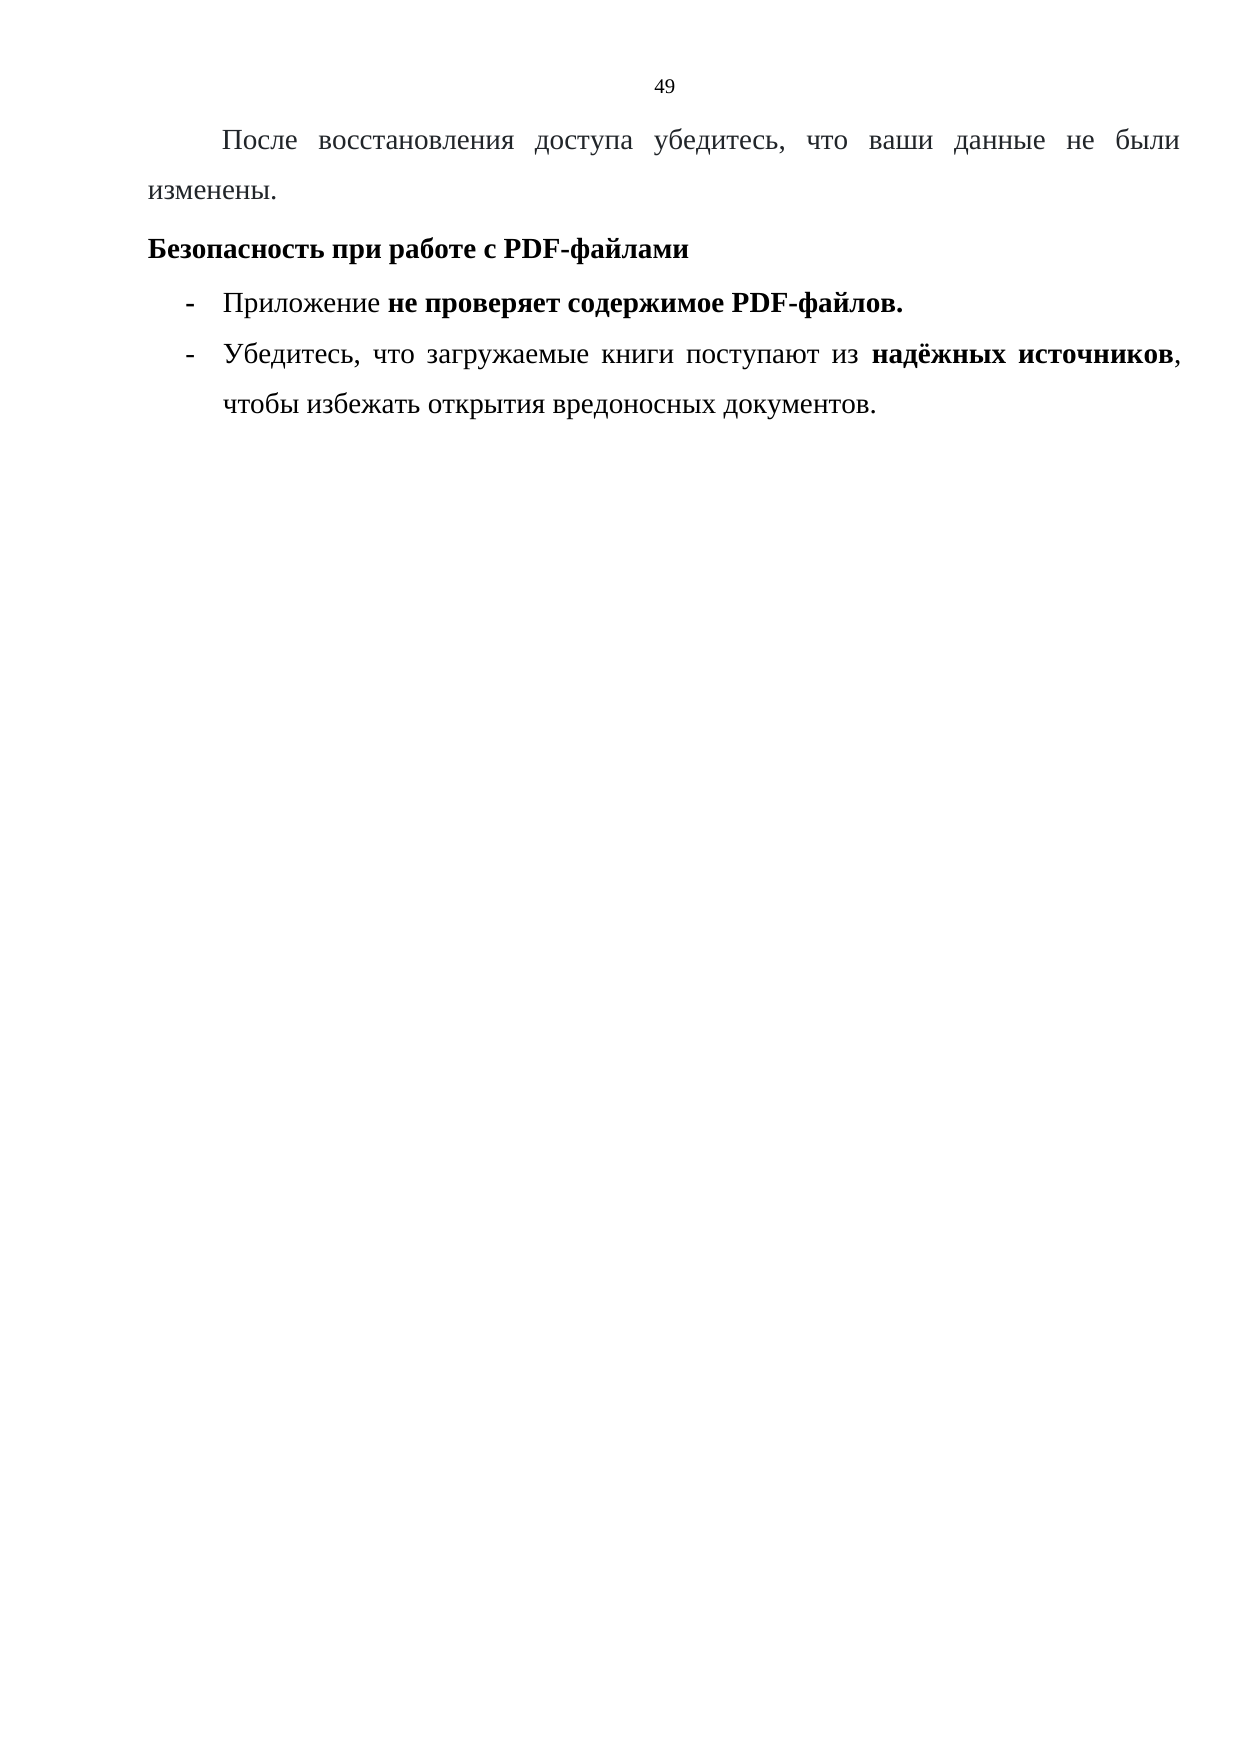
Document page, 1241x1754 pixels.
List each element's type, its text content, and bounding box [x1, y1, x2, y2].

list Приложение не проверяет содержимое PDF-файлов. [185, 285, 1181, 319]
subtitle Безопасность при работе с PDF-файлами [148, 231, 1181, 264]
list Убедитесь, что загружаемые книги поступают из надёжных источников, чтобы избежать открытия вредоносных документов. [185, 336, 1181, 419]
text После восстановления доступа убедитесь, что ваши данные не были изменены. [148, 122, 1181, 206]
